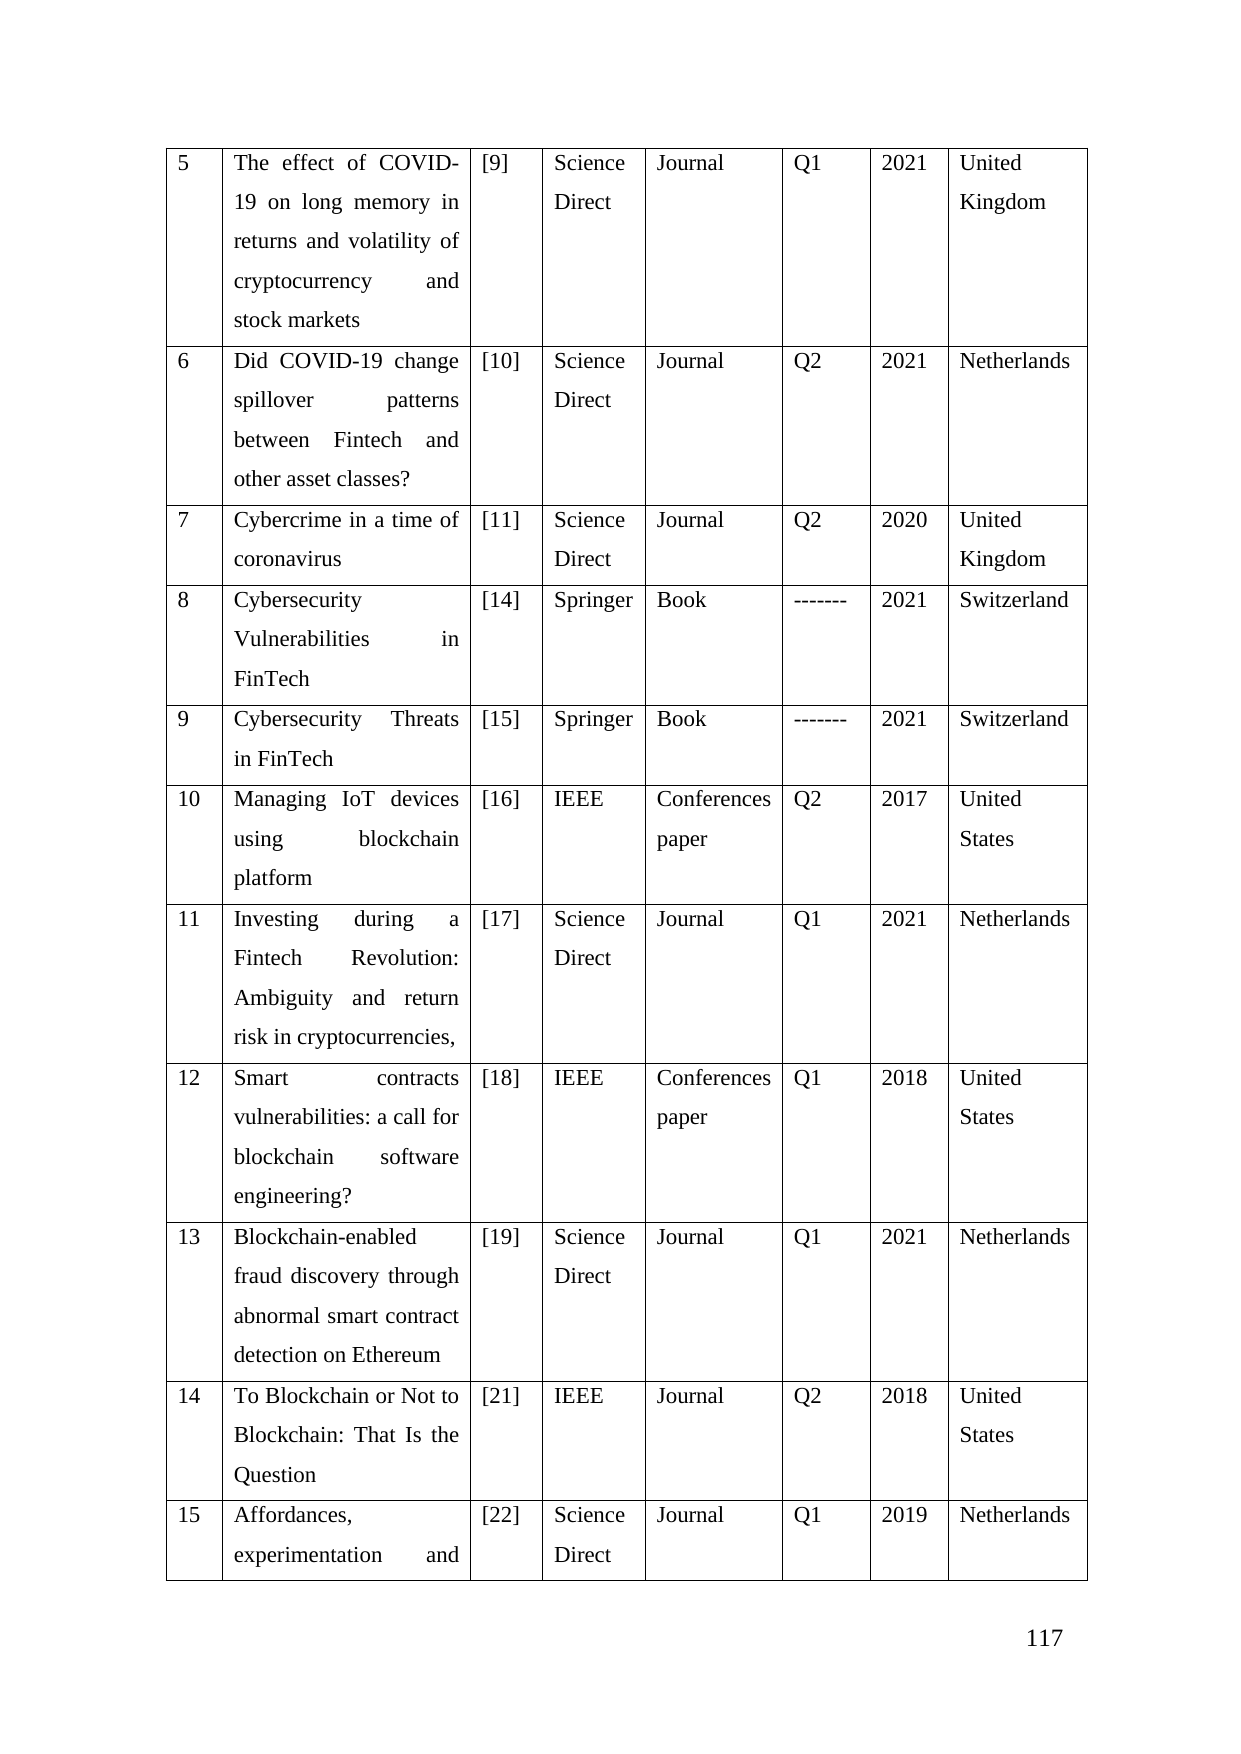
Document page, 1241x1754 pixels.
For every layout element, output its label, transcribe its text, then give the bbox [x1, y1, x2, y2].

table_cell 2021 [871, 706, 948, 784]
table_cell 10 [167, 786, 222, 904]
table_cell 15 [167, 1501, 222, 1580]
table_cell Switzerland [949, 706, 1087, 784]
table_cell Journal [646, 347, 782, 505]
table_cell 5 [167, 149, 222, 346]
table_cell 13 [167, 1223, 222, 1381]
table_cell ------- [783, 706, 870, 784]
table_cell 14 [167, 1382, 222, 1500]
table_cell Netherlands [949, 1223, 1087, 1381]
table_cell 12 [167, 1064, 222, 1222]
table_cell United States [949, 1064, 1087, 1222]
table_cell Cybercrime in a time of coronavirus [223, 506, 470, 585]
table_cell Conferences paper [646, 1064, 782, 1222]
table_cell 8 [167, 586, 222, 704]
table_cell 11 [167, 905, 222, 1063]
table_cell [471, 1064, 542, 1222]
table_cell Q2 [783, 347, 870, 505]
table_cell Science Direct [543, 149, 645, 346]
table_cell [471, 786, 542, 904]
table_cell [471, 347, 542, 505]
table_cell 2018 [871, 1064, 948, 1222]
table_cell 2021 [871, 1223, 948, 1381]
table_cell 2018 [871, 1382, 948, 1500]
table_cell Netherlands [949, 905, 1087, 1063]
table_cell 2021 [871, 586, 948, 704]
table_cell Journal [646, 506, 782, 585]
table_cell Science Direct [543, 347, 645, 505]
table_cell Science Direct [543, 506, 645, 585]
table_cell Journal [646, 1223, 782, 1381]
table_cell Science Direct [543, 905, 645, 1063]
table_cell Book [646, 586, 782, 704]
table_cell Q1 [783, 1223, 870, 1381]
table_cell 9 [167, 706, 222, 784]
table_cell 2021 [871, 905, 948, 1063]
table_cell Conferences paper [646, 786, 782, 904]
table_cell Q1 [783, 1064, 870, 1222]
table_cell Springer [543, 706, 645, 784]
table_cell Q1 [783, 905, 870, 1063]
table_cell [223, 1501, 470, 1580]
table_cell Blockchain-enabled fraud discovery through abnormal smart contract detection on Ethereum [223, 1223, 470, 1381]
table_cell Book [646, 706, 782, 784]
table_cell Switzerland [949, 586, 1087, 704]
table_cell [471, 1223, 542, 1381]
table_cell Q2 [783, 506, 870, 585]
table_cell [471, 149, 542, 346]
table_cell IEEE [543, 1382, 645, 1500]
table_cell Cybersecurity Vulnerabilities in FinTech [223, 586, 470, 704]
table_cell 2021 [871, 347, 948, 505]
table_cell 6 [167, 347, 222, 505]
table_cell Managing IoT devices using blockchain platform [223, 786, 470, 904]
table_cell The effect of COVID-19 on long memory in returns and volatility of cryptocurrency and stock markets [223, 149, 470, 346]
table_cell United Kingdom [949, 149, 1087, 346]
table_cell Netherlands [949, 347, 1087, 505]
table_cell Q2 [783, 786, 870, 904]
table_cell Netherlands [949, 1501, 1087, 1580]
table_cell [471, 586, 542, 704]
table_cell 2020 [871, 506, 948, 585]
table_cell 2017 [871, 786, 948, 904]
table_cell 2021 [871, 149, 948, 346]
table_cell 2019 [871, 1501, 948, 1580]
table_cell Science Direct [543, 1501, 645, 1580]
table_cell Journal [646, 149, 782, 346]
table_cell [471, 1382, 542, 1500]
table_cell 7 [167, 506, 222, 585]
table_cell Journal [646, 1382, 782, 1500]
table_cell [471, 506, 542, 585]
table_cell Journal [646, 905, 782, 1063]
table_cell United Kingdom [949, 506, 1087, 585]
table_cell To Blockchain or Not to Blockchain: That Is the Question [223, 1382, 470, 1500]
table_cell Springer [543, 586, 645, 704]
table_cell IEEE [543, 1064, 645, 1222]
table_cell Q2 [783, 1382, 870, 1500]
table_cell [471, 905, 542, 1063]
table_cell Investing during a Fintech Revolution: Ambiguity and return risk in cryptocurrencies, [223, 905, 470, 1063]
table_cell Did COVID-19 change spillover patterns between Fintech and other asset classes? [223, 347, 470, 505]
table_cell ------- [783, 586, 870, 704]
table_cell Q1 [783, 1501, 870, 1580]
table_cell United States [949, 786, 1087, 904]
table_cell Journal [646, 1501, 782, 1580]
table_cell Smart contracts vulnerabilities: a call for blockchain software engineering? [223, 1064, 470, 1222]
table_cell [471, 1501, 542, 1580]
table_cell United States [949, 1382, 1087, 1500]
table_cell Science Direct [543, 1223, 645, 1381]
table_cell IEEE [543, 786, 645, 904]
table_cell Q1 [783, 149, 870, 346]
table_cell Cybersecurity Threats in FinTech [223, 706, 470, 784]
table_cell [471, 706, 542, 784]
